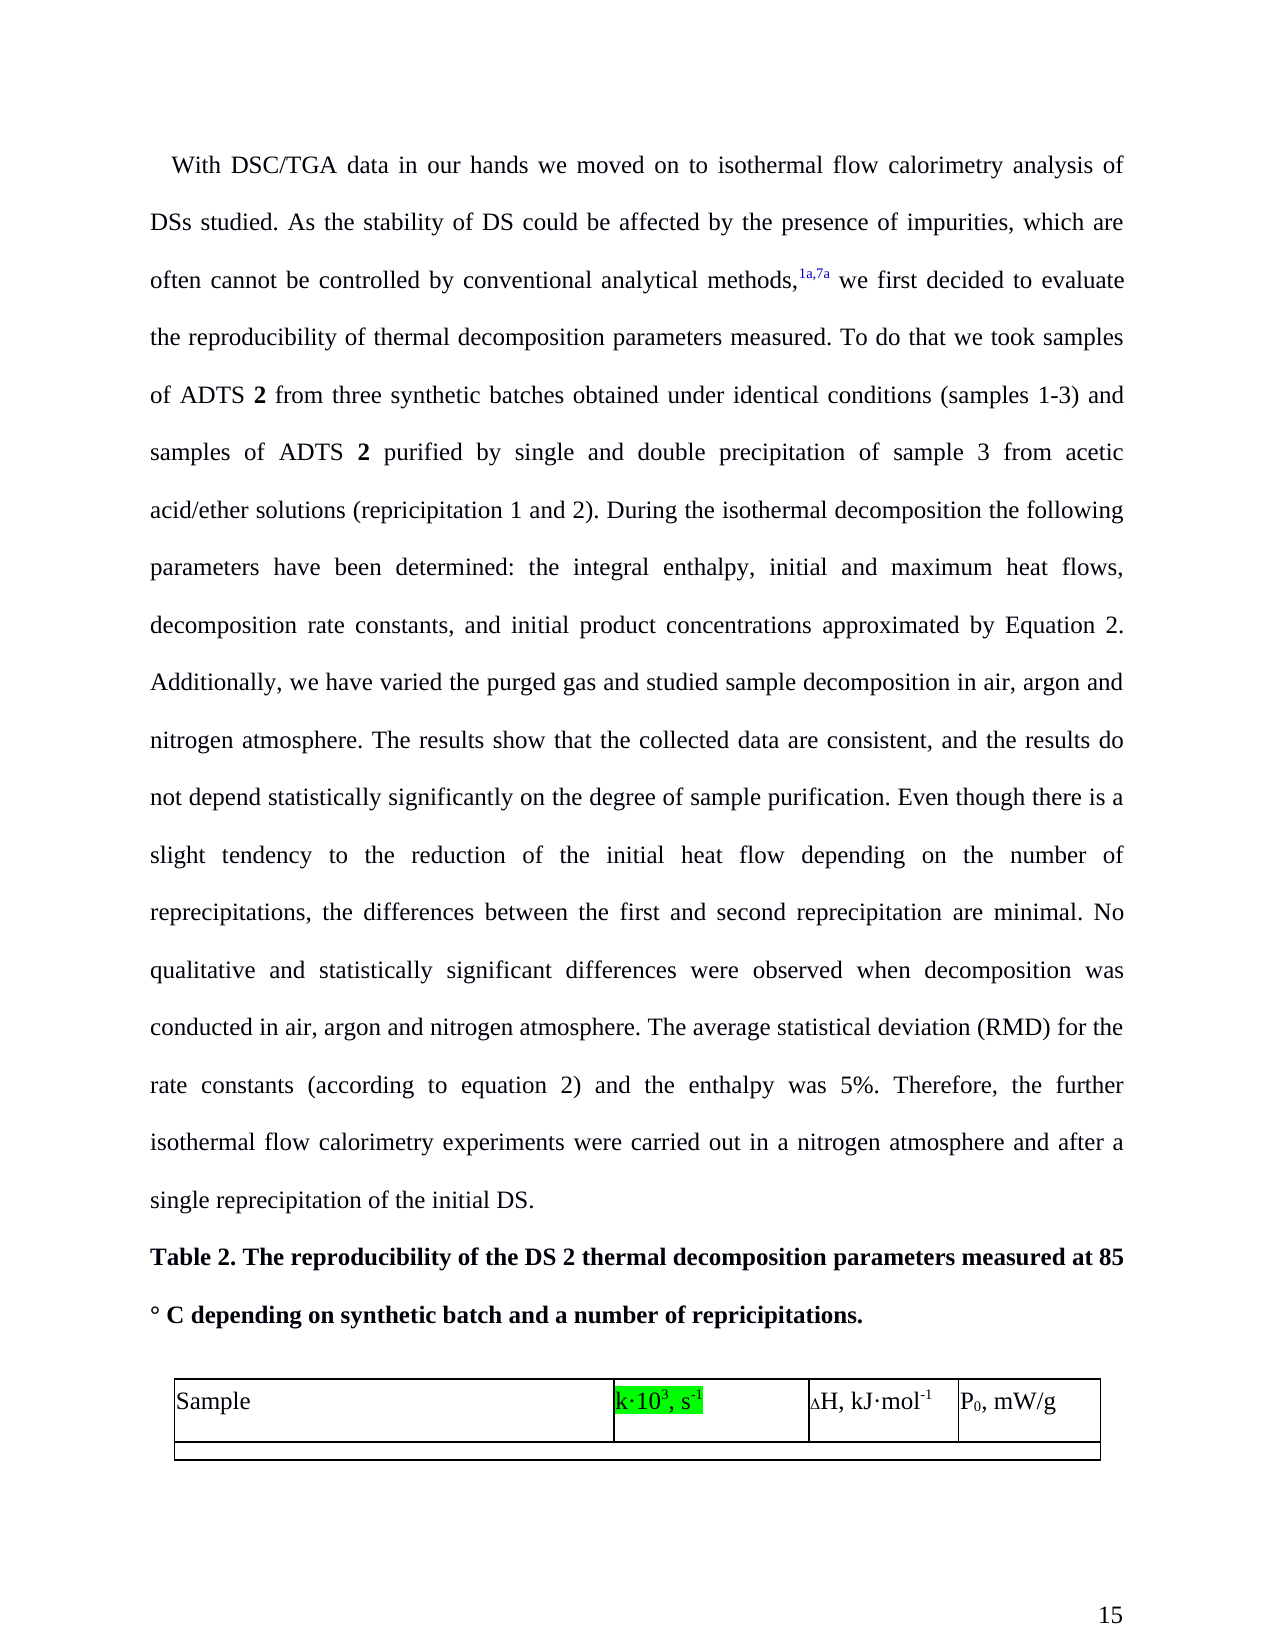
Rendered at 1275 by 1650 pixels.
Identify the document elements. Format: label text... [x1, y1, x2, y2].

table_header P0, mW/g [959, 1380, 1100, 1441]
table_cell [175, 1443, 1100, 1459]
table_header H, kJ·mol-1 [810, 1380, 958, 1441]
table_header k·103, s-1 [615, 1380, 808, 1441]
title Table 2. The reproducibility of the DS 2 thermal decomposition parameters measured at 85 ° C depending on synthetic batch and a number of repricipitations. [150, 1242, 1125, 1329]
table_header Sample [175, 1380, 613, 1441]
text With DSC/TGA data in our hands we moved on to isothermal flow calorimetry analysis of DSs studied. As the stability of DS could be affected by the presence of impurities, which are often cannot be controlled by conventional analytical methods,1a,7a we first decided to evaluate the reproducibility of thermal decomposition parameters measured. To do that we took samples of ADTS 2 from three synthetic batches obtained under identical conditions (samples 1-3) and samples of ADTS 2 purified by single and double precipitation of sample 3 from acetic acid/ether solutions (repricipitation 1 and 2). During the isothermal decomposition the following parameters have been determined: the integral enthalpy, initial and maximum heat flows, decomposition rate constants, and initial product concentrations approximated by Equation 2. Additionally, we have varied the purged gas and studied sample decomposition in air, argon and nitrogen atmosphere. The results show that the collected data are consistent, and the results do not depend statistically significantly on the degree of sample purification. Even though there is a slight tendency to the reduction of the initial heat flow depending on the number of reprecipitations, the differences between the first and second reprecipitation are minimal. No qualitative and statistically significant differences were observed when decomposition was conducted in air, argon and nitrogen atmosphere. The average statistical deviation (RMD) for the rate constants (according to equation 2) and the enthalpy was 5%. Therefore, the further isothermal flow calorimetry experiments were carried out in a nitrogen atmosphere and after a single reprecipitation of the initial DS. [150, 150, 1125, 1214]
